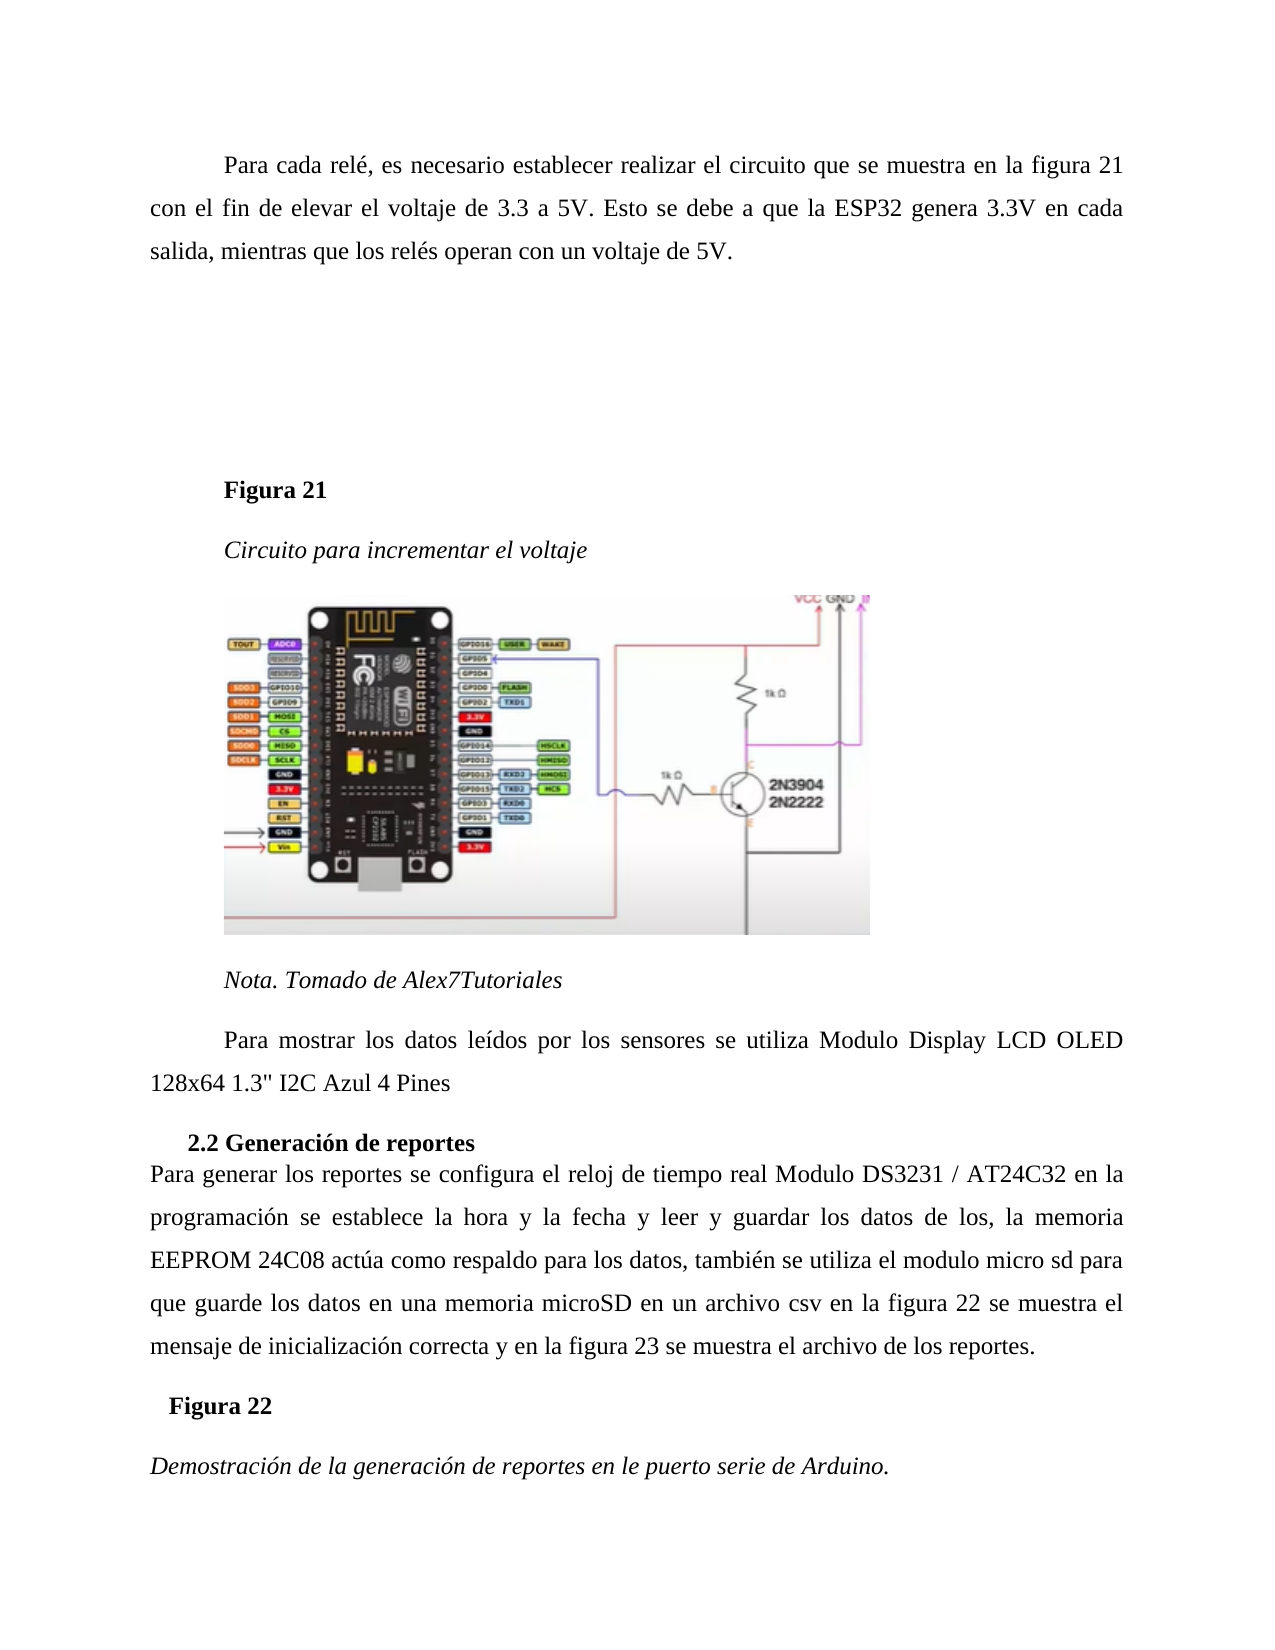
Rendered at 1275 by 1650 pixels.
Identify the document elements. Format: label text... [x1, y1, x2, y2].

text Figura 21 [150, 475, 1125, 504]
text Demostración de la generación de reportes en le puerto serie de Arduino. [150, 1451, 1125, 1480]
picture [223, 595, 871, 935]
text Para cada relé, es necesario establecer realizar el circuito que se muestra en la figura 21 con el fin de elevar el voltaje de 3.3 a 5V. Esto se debe a que la ESP32 genera 3.3V en cada salida, mientras que los relés operan con un voltaje de 5V. [150, 150, 1125, 265]
subtitle Generación de reportes [187, 1128, 1125, 1157]
text Para generar los reportes se configura el reloj de tiempo real Modulo DS3231 / AT24C32 en la programación se establece la hora y la fecha y leer y guardar los datos de los, la memoria EEPROM 24C08 actúa como respaldo para los datos, también se utiliza el modulo micro sd para que guarde los datos en una memoria microSD en un archivo csv en la figura 22 se muestra el mensaje de inicialización correcta y en la figura 23 se muestra el archivo de los reportes. [150, 1159, 1125, 1360]
text Figura 22 [150, 1391, 1125, 1420]
text Nota. Tomado de Alex7Tutoriales [150, 965, 1125, 994]
text Circuito para incrementar el voltaje [150, 535, 1125, 564]
text Para mostrar los datos leídos por los sensores se utiliza Modulo Display LCD OLED 128x64 1.3" I2C Azul 4 Pines [150, 1025, 1125, 1097]
